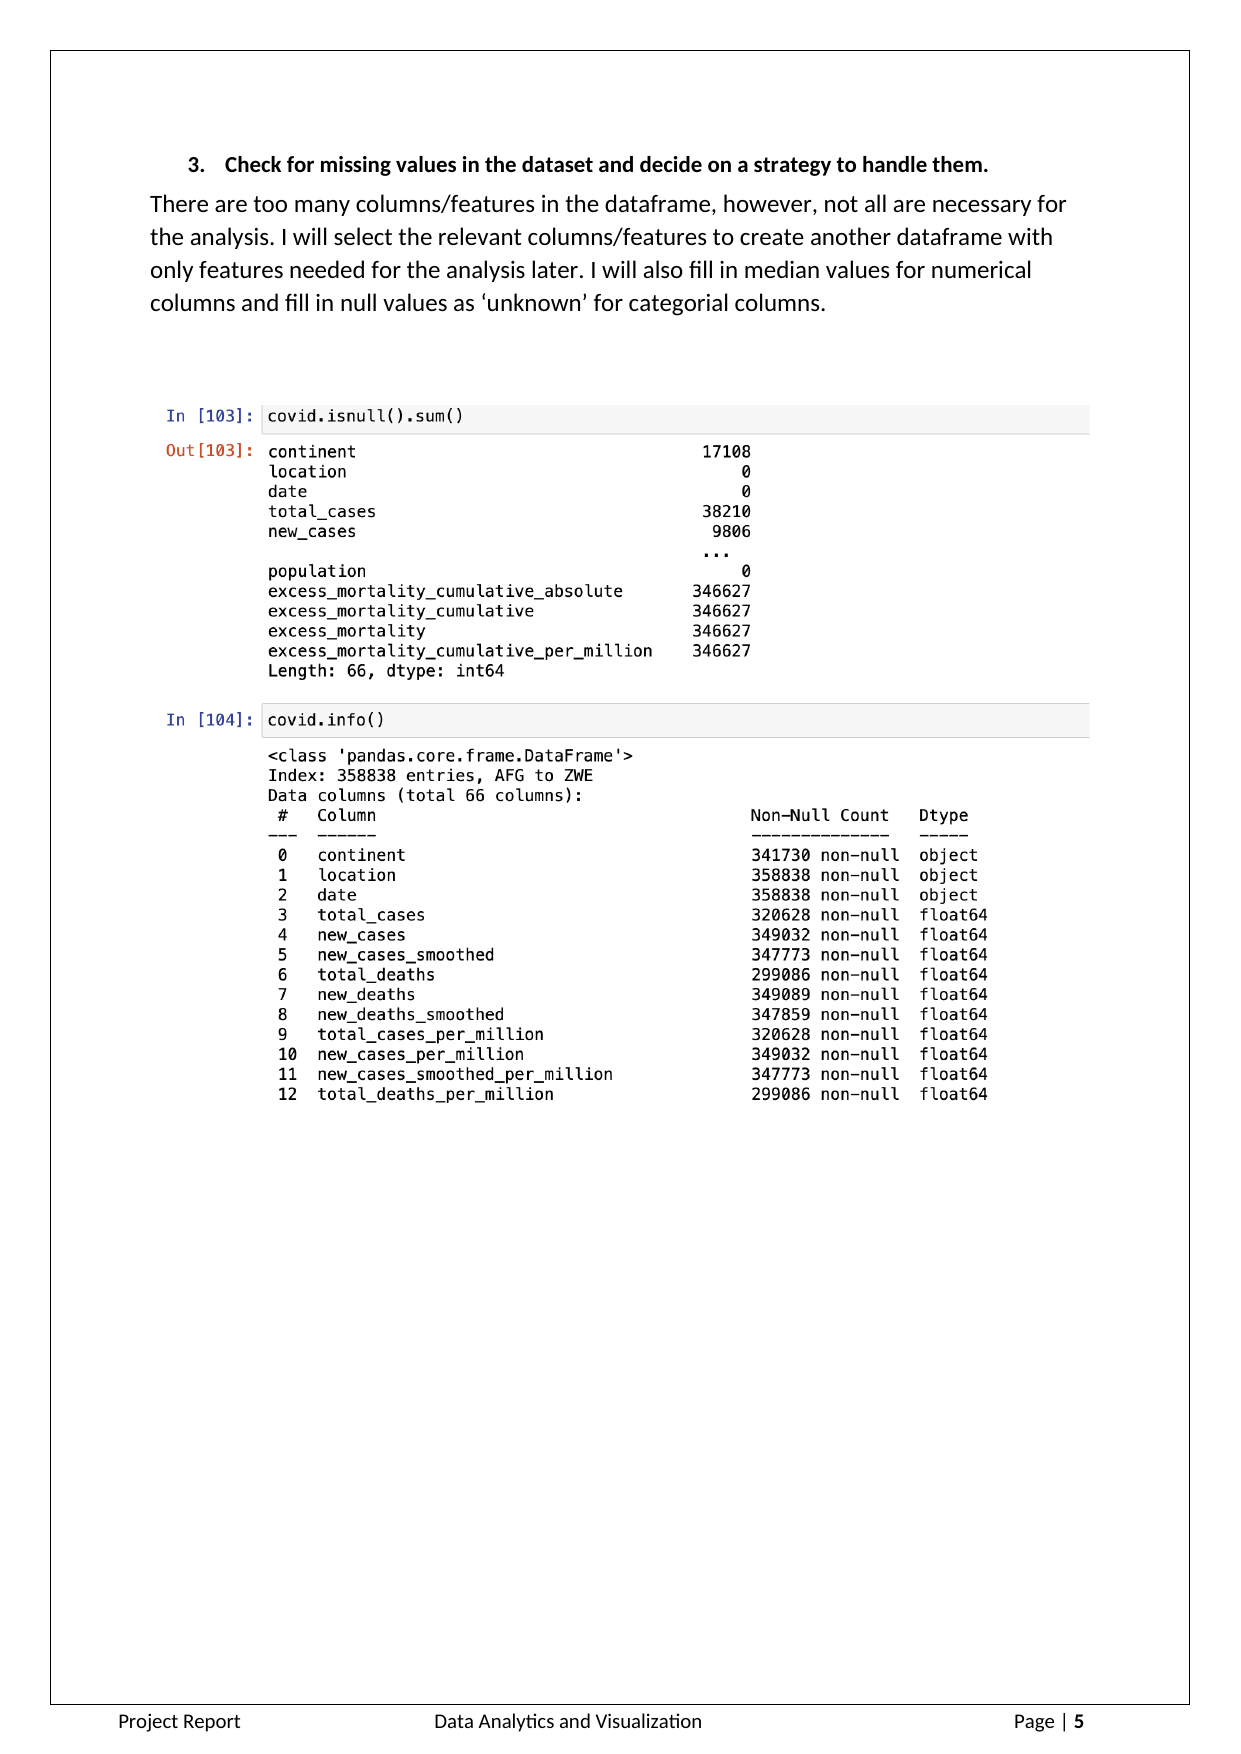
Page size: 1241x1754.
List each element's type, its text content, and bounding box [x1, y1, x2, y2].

picture [150, 405, 1090, 1103]
text There are too many columns/features in the dataframe, however, not all are necessary for the analysis. I will select the relevant columns/features to create another dataframe with only features needed for the analysis later. I will also fill in median values for numerical columns and fill in null values as ‘unknown’ for categorial columns. [150, 188, 1090, 318]
list Check for missing values in the dataset and decide on a strategy to handle them. [187, 150, 1090, 178]
